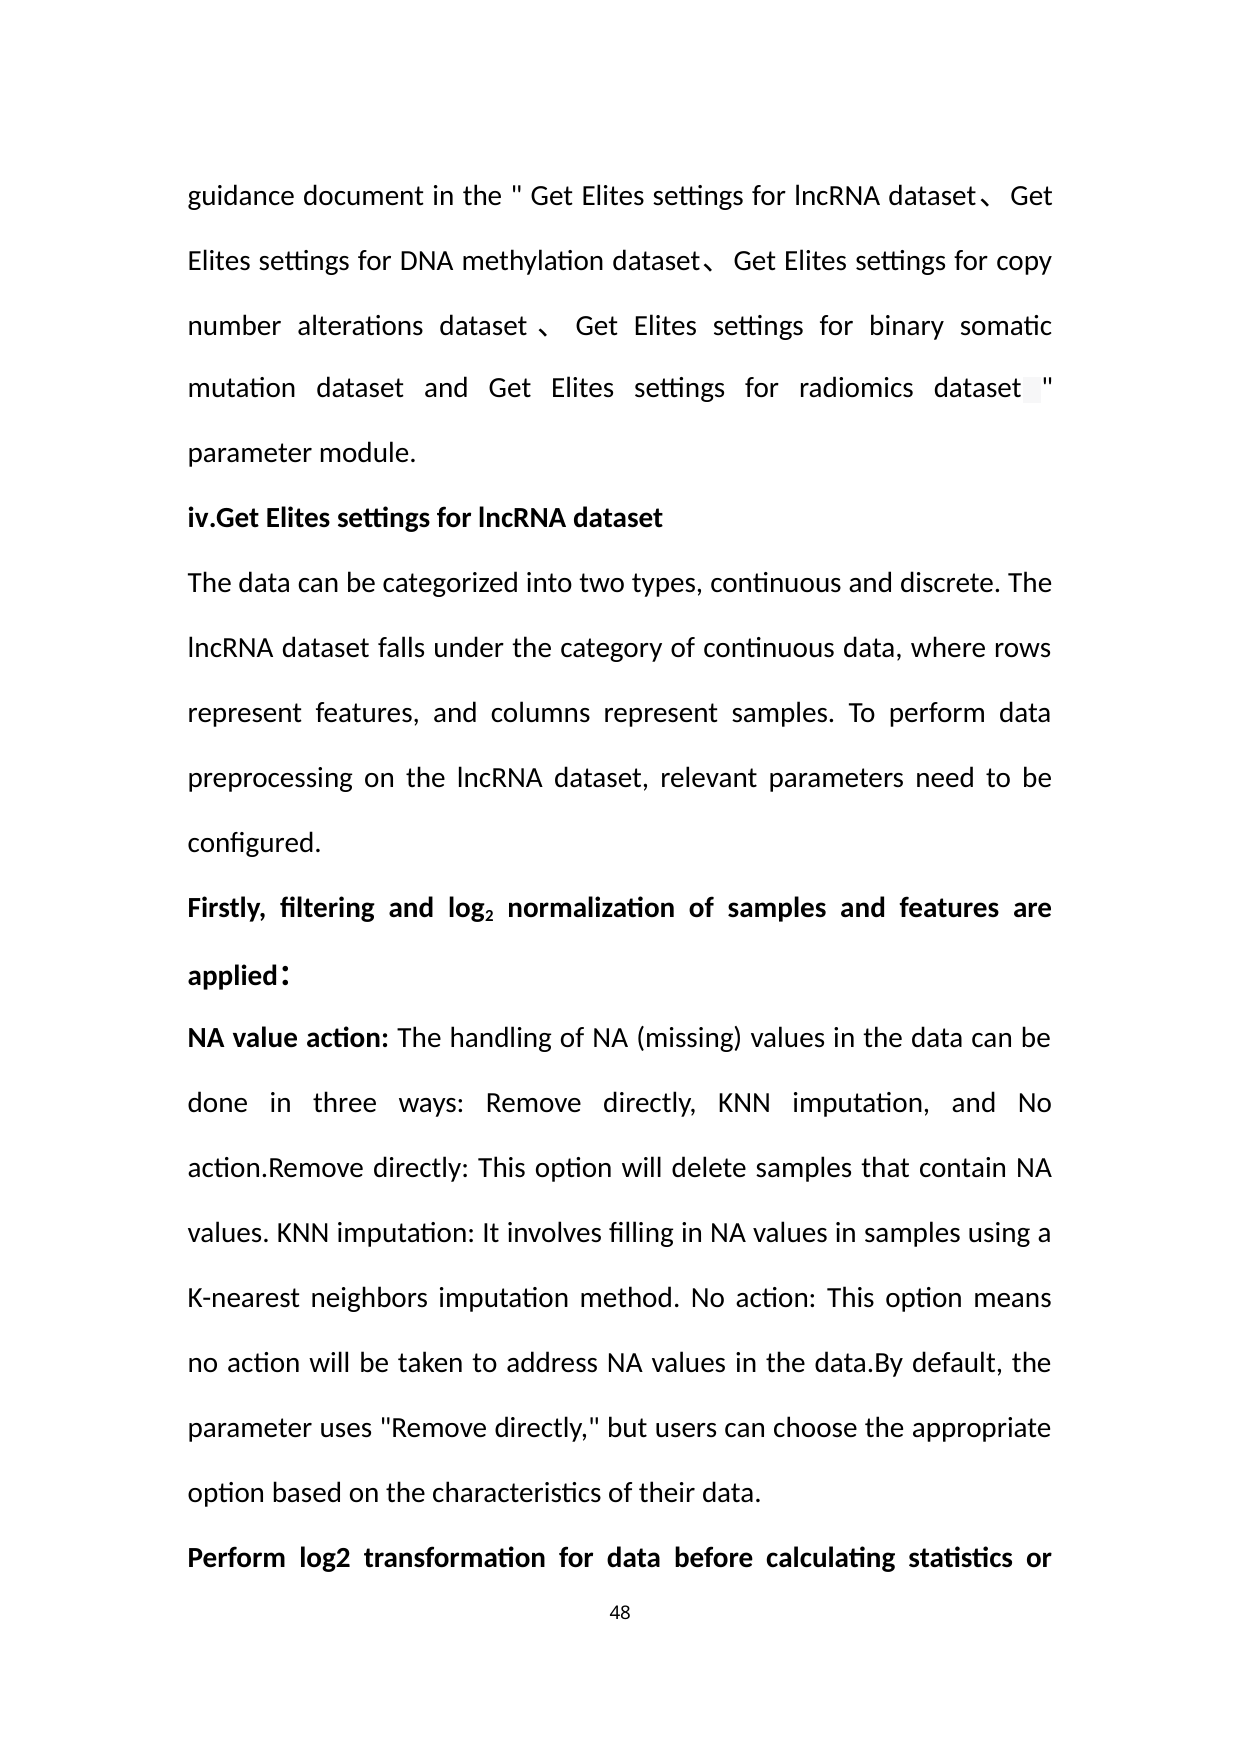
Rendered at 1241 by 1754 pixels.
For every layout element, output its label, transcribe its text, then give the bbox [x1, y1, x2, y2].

text The data can be categorized into two types, continuous and discrete. The lncRNA dataset falls under the category of continuous data, where rows represent features, and columns represent samples. To perform data preprocessing on the lncRNA dataset, relevant parameters need to be configured. [187, 550, 1053, 875]
text Firstly, filtering and log2 normalization of samples and features are applied： [187, 875, 1053, 1005]
subtitle iv.Get Elites settings for lncRNA dataset [187, 485, 1053, 550]
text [187, 1525, 1053, 1590]
text NA value action: The handling of NA (missing) values in the data can be done in three ways: Remove directly, KNN imputation, and No action.Remove directly: This option will delete samples that contain NA values. KNN imputation: It involves filling in NA values in samples using a K-nearest neighbors imputation method. No action: This option means no action will be taken to address NA values in the data.By default, the parameter uses "Remove directly," but users can choose the appropriate option based on the characteristics of their data. [187, 1005, 1053, 1525]
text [187, 160, 1053, 485]
